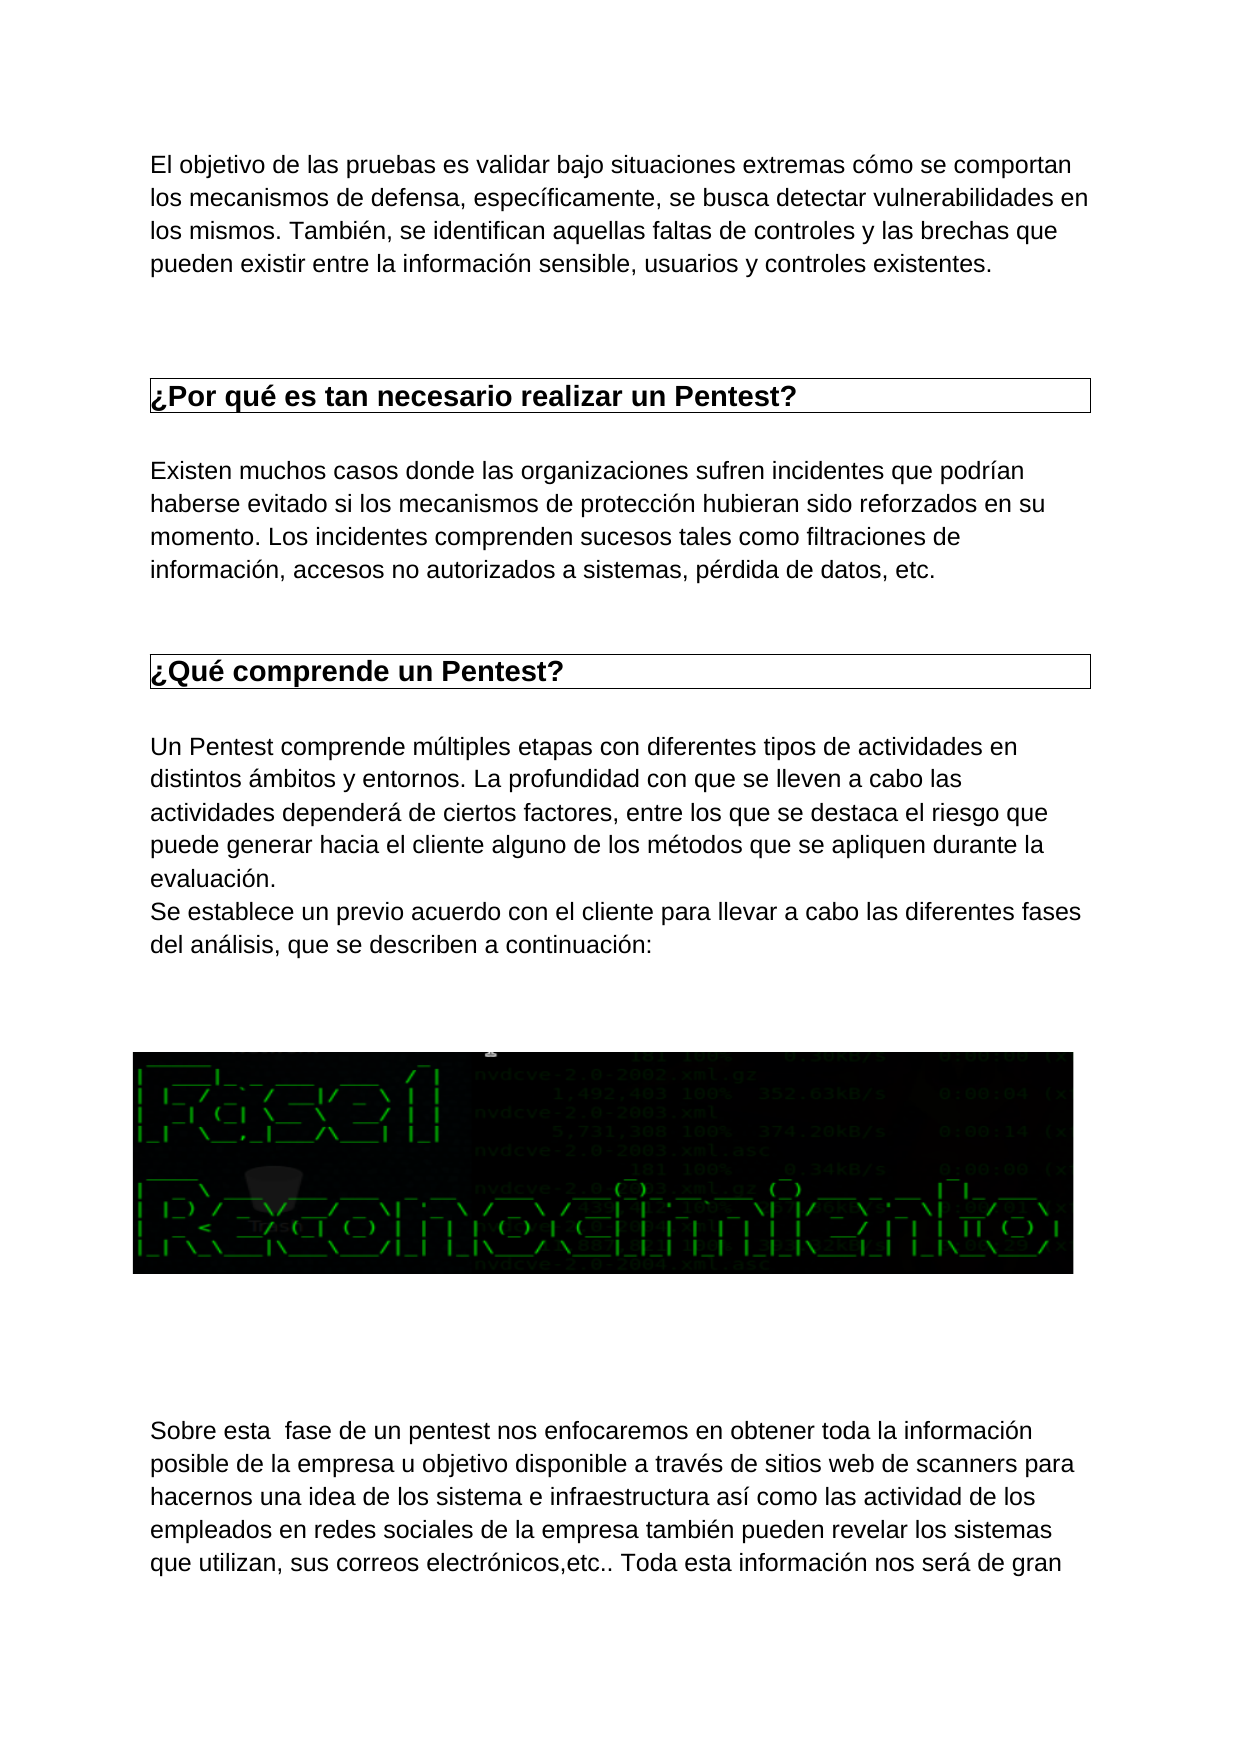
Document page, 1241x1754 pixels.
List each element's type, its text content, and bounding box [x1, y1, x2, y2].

subtitle ¿Por qué es tan necesario realizar un Pentest? [151, 379, 1090, 412]
text El objetivo de las pruebas es validar bajo situaciones extremas cómo se comportan los mecanismos de defensa, específicamente, se busca detectar vulnerabilidades en los mismos. También, se identifican aquellas faltas de controles y las brechas que pueden existir entre la información sensible, usuarios y controles existentes. [150, 150, 1090, 278]
text Se establece un previo acuerdo con el cliente para llevar a cabo las diferentes fases del análisis, que se describen a continuación: [150, 897, 1090, 958]
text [150, 1416, 1090, 1577]
text Existen muchos casos donde las organizaciones sufren incidentes que podrían haberse evitado si los mecanismos de protección hubieran sido reforzados en su momento. Los incidentes comprenden sucesos tales como filtraciones de información, accesos no autorizados a sistemas, pérdida de datos, etc. [150, 456, 1090, 584]
picture [132, 1052, 1074, 1274]
text Un Pentest comprende múltiples etapas con diferentes tipos de actividades en distintos ámbitos y entornos. La profundidad con que se lleven a cabo las actividades dependerá de ciertos factores, entre los que se destaca el riesgo que puede generar hacia el cliente alguno de los métodos que se apliquen durante la evaluación. [150, 731, 1090, 892]
subtitle ¿Qué comprende un Pentest? [151, 655, 1090, 688]
